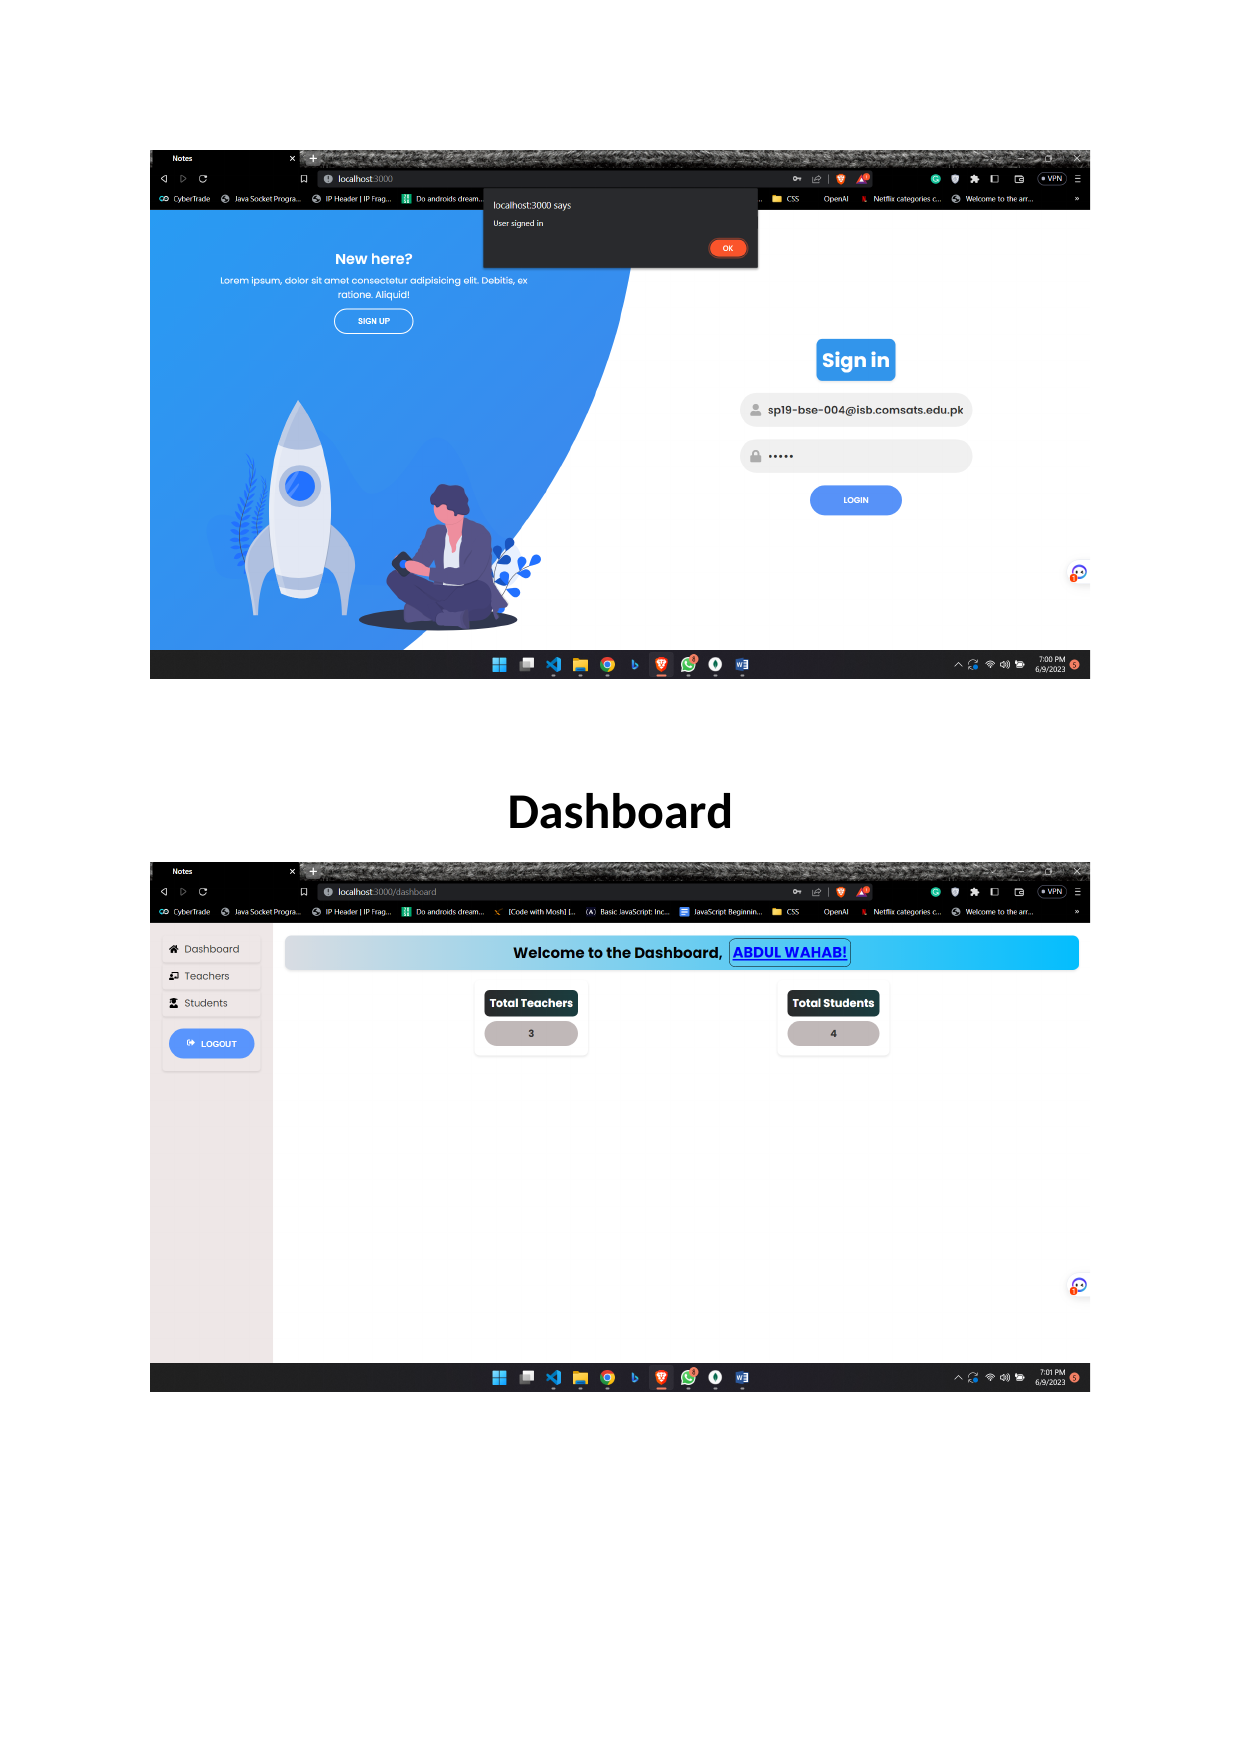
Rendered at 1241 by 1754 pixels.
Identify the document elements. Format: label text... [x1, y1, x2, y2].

text Dashboard [150, 780, 1090, 841]
picture [150, 862, 1091, 1392]
picture [150, 150, 1091, 679]
